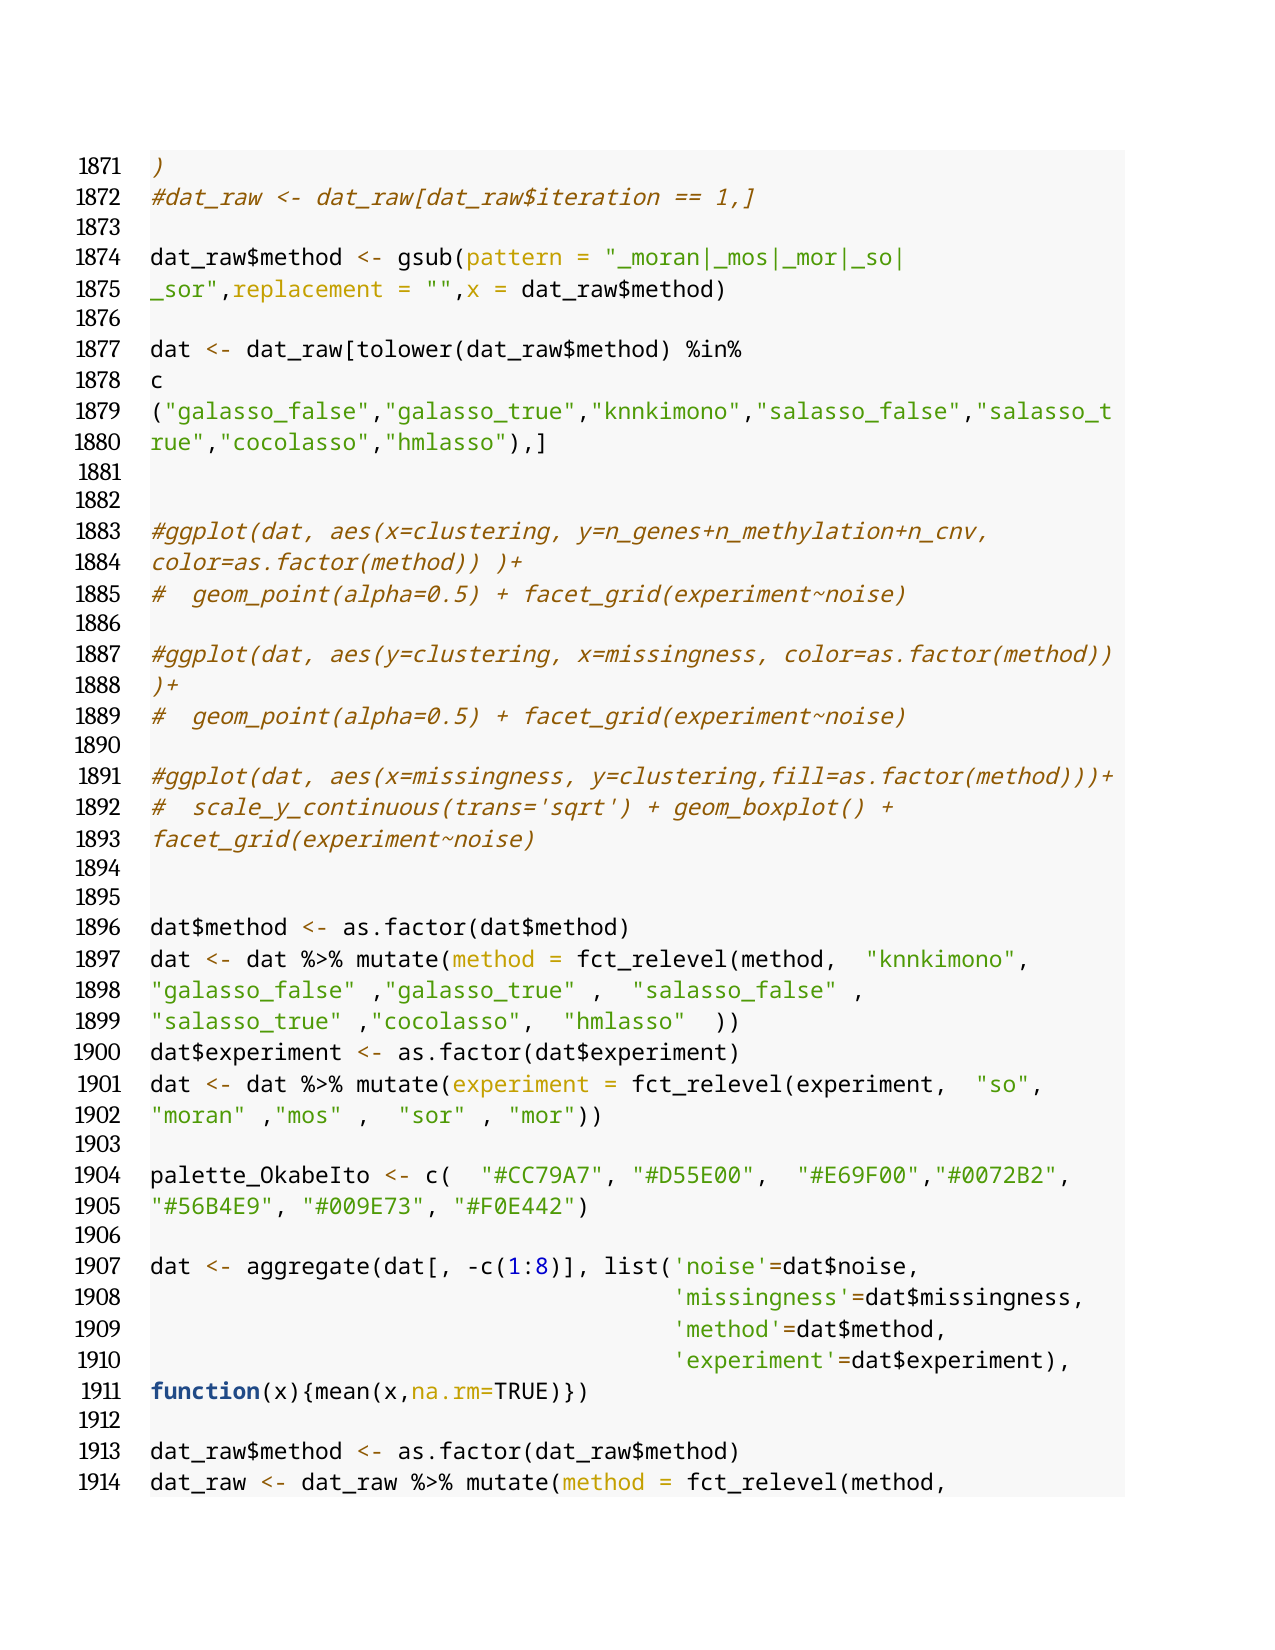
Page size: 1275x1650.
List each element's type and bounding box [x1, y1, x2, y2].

text [150, 150, 1125, 1497]
